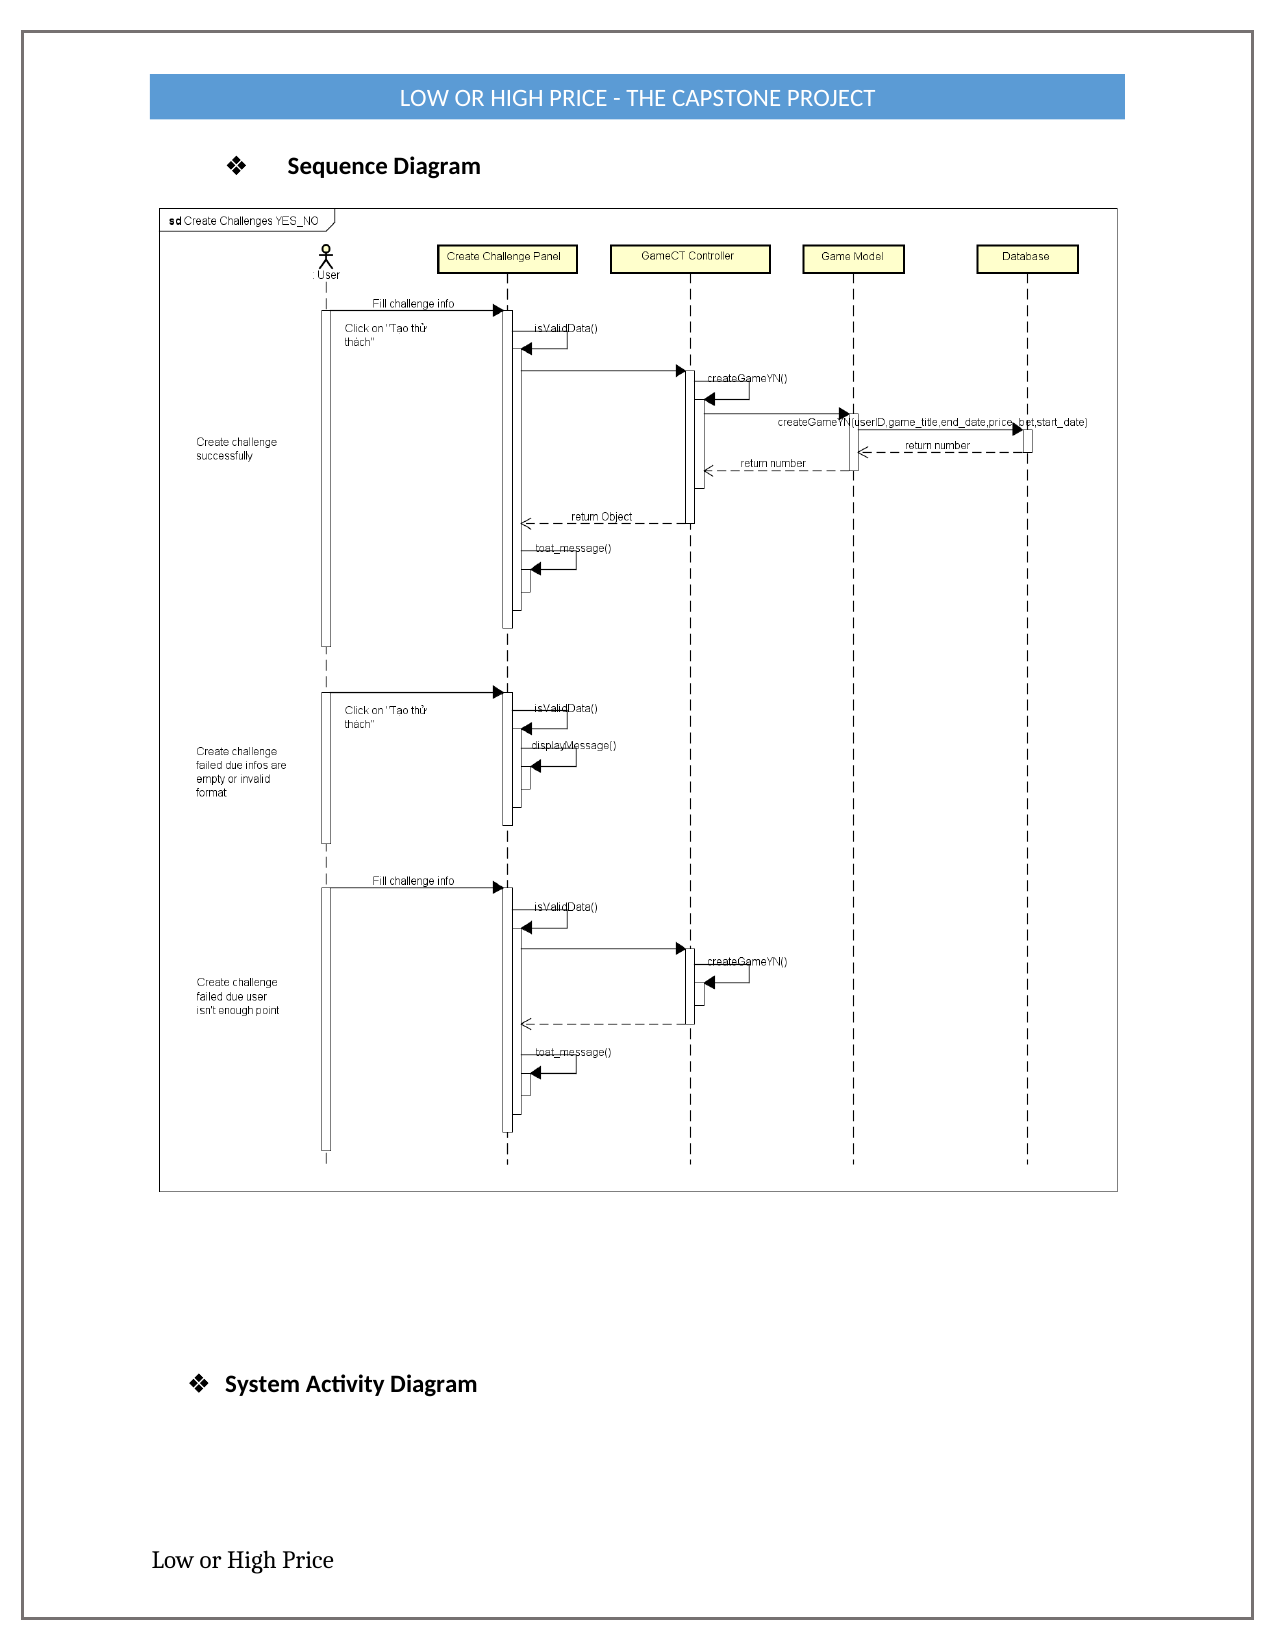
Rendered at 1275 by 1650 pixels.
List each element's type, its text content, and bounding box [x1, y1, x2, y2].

list System Activity Diagram [187, 1368, 1125, 1398]
list Sequence Diagram [225, 150, 1125, 181]
picture [150, 199, 1125, 1200]
